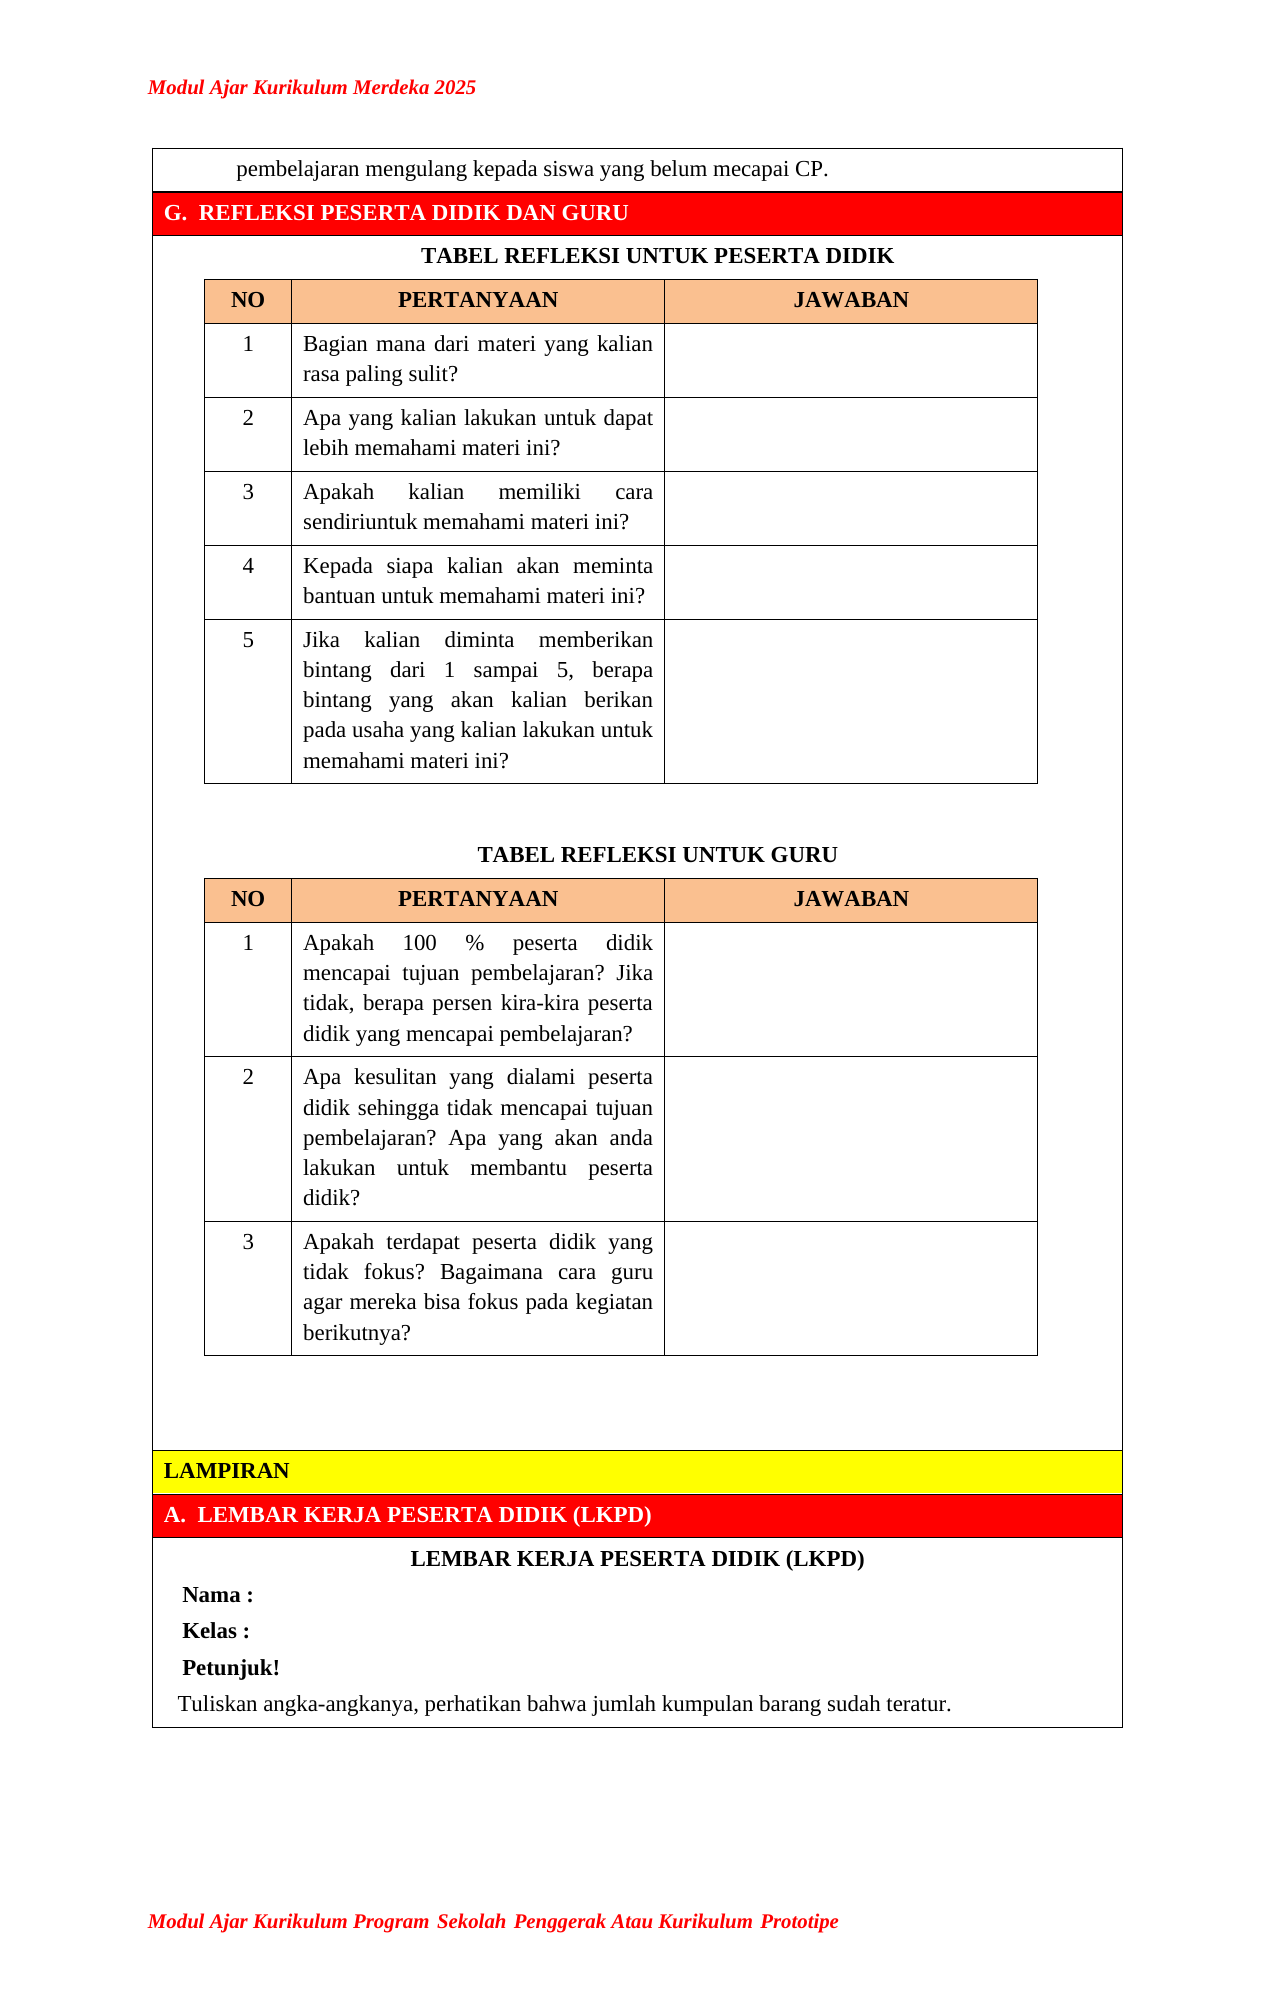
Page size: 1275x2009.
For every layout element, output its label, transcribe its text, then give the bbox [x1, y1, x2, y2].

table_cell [153, 149, 1122, 191]
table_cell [153, 1538, 1122, 1727]
table_cell A. LEMBAR KERJA PESERTA DIDIK (LKPD) [153, 1495, 1122, 1537]
table_cell TABEL REFLEKSI UNTUK PESERTA DIDIK TABEL REFLEKSI UNTUK GURU [153, 236, 1122, 1450]
table_cell LAMPIRAN [153, 1451, 1122, 1493]
table_cell G. REFLEKSI PESERTA DIDIK DAN GURU [153, 193, 1122, 235]
